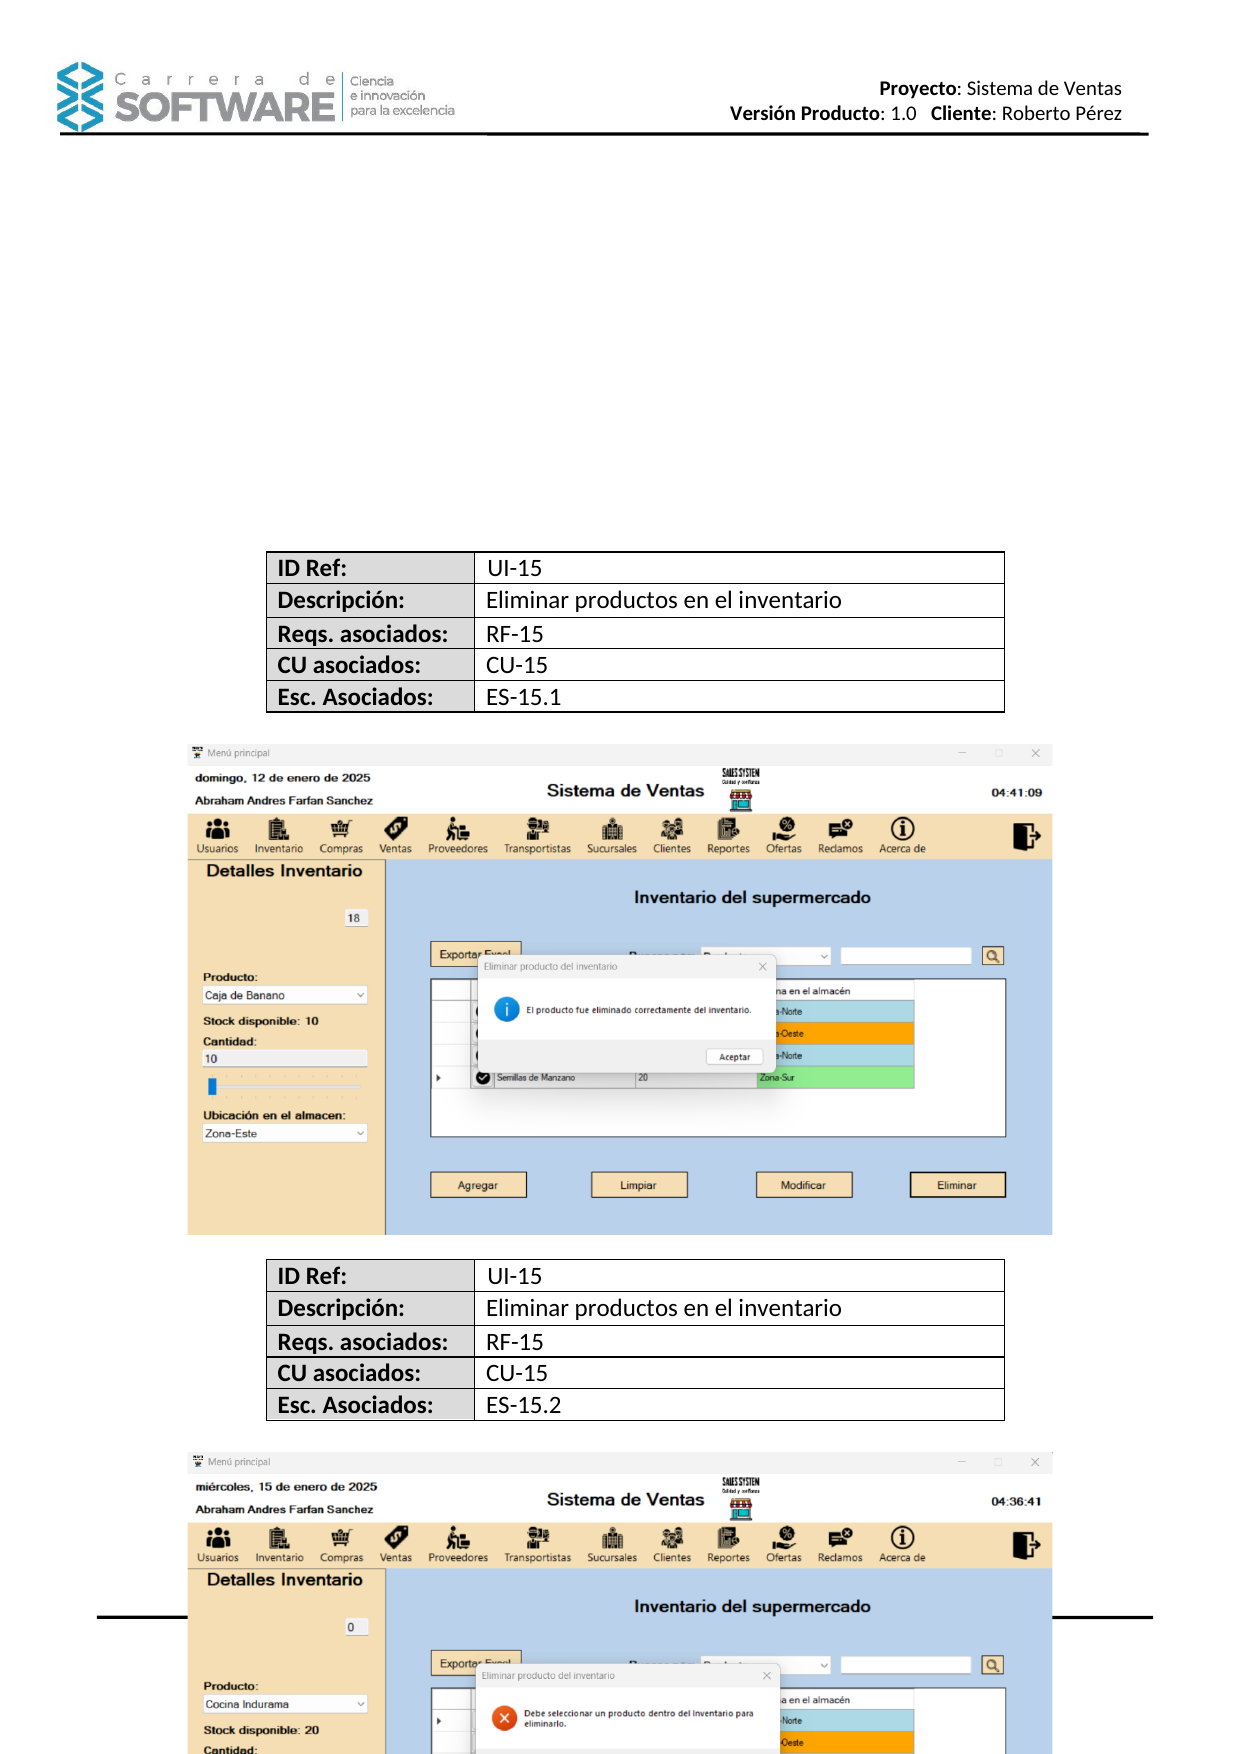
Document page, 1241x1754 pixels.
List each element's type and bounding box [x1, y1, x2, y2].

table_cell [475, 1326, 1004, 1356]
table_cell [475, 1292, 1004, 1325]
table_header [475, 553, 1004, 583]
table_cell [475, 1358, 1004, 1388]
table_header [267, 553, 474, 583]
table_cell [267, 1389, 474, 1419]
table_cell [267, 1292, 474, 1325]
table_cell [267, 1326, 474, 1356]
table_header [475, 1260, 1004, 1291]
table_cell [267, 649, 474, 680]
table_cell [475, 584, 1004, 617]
picture [46, 46, 461, 154]
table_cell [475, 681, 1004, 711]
picture [187, 744, 1053, 1235]
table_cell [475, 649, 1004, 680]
picture [187, 1452, 1053, 1754]
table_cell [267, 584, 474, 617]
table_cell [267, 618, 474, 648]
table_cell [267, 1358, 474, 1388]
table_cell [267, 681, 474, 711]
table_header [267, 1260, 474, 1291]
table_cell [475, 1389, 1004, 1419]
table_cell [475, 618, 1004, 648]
